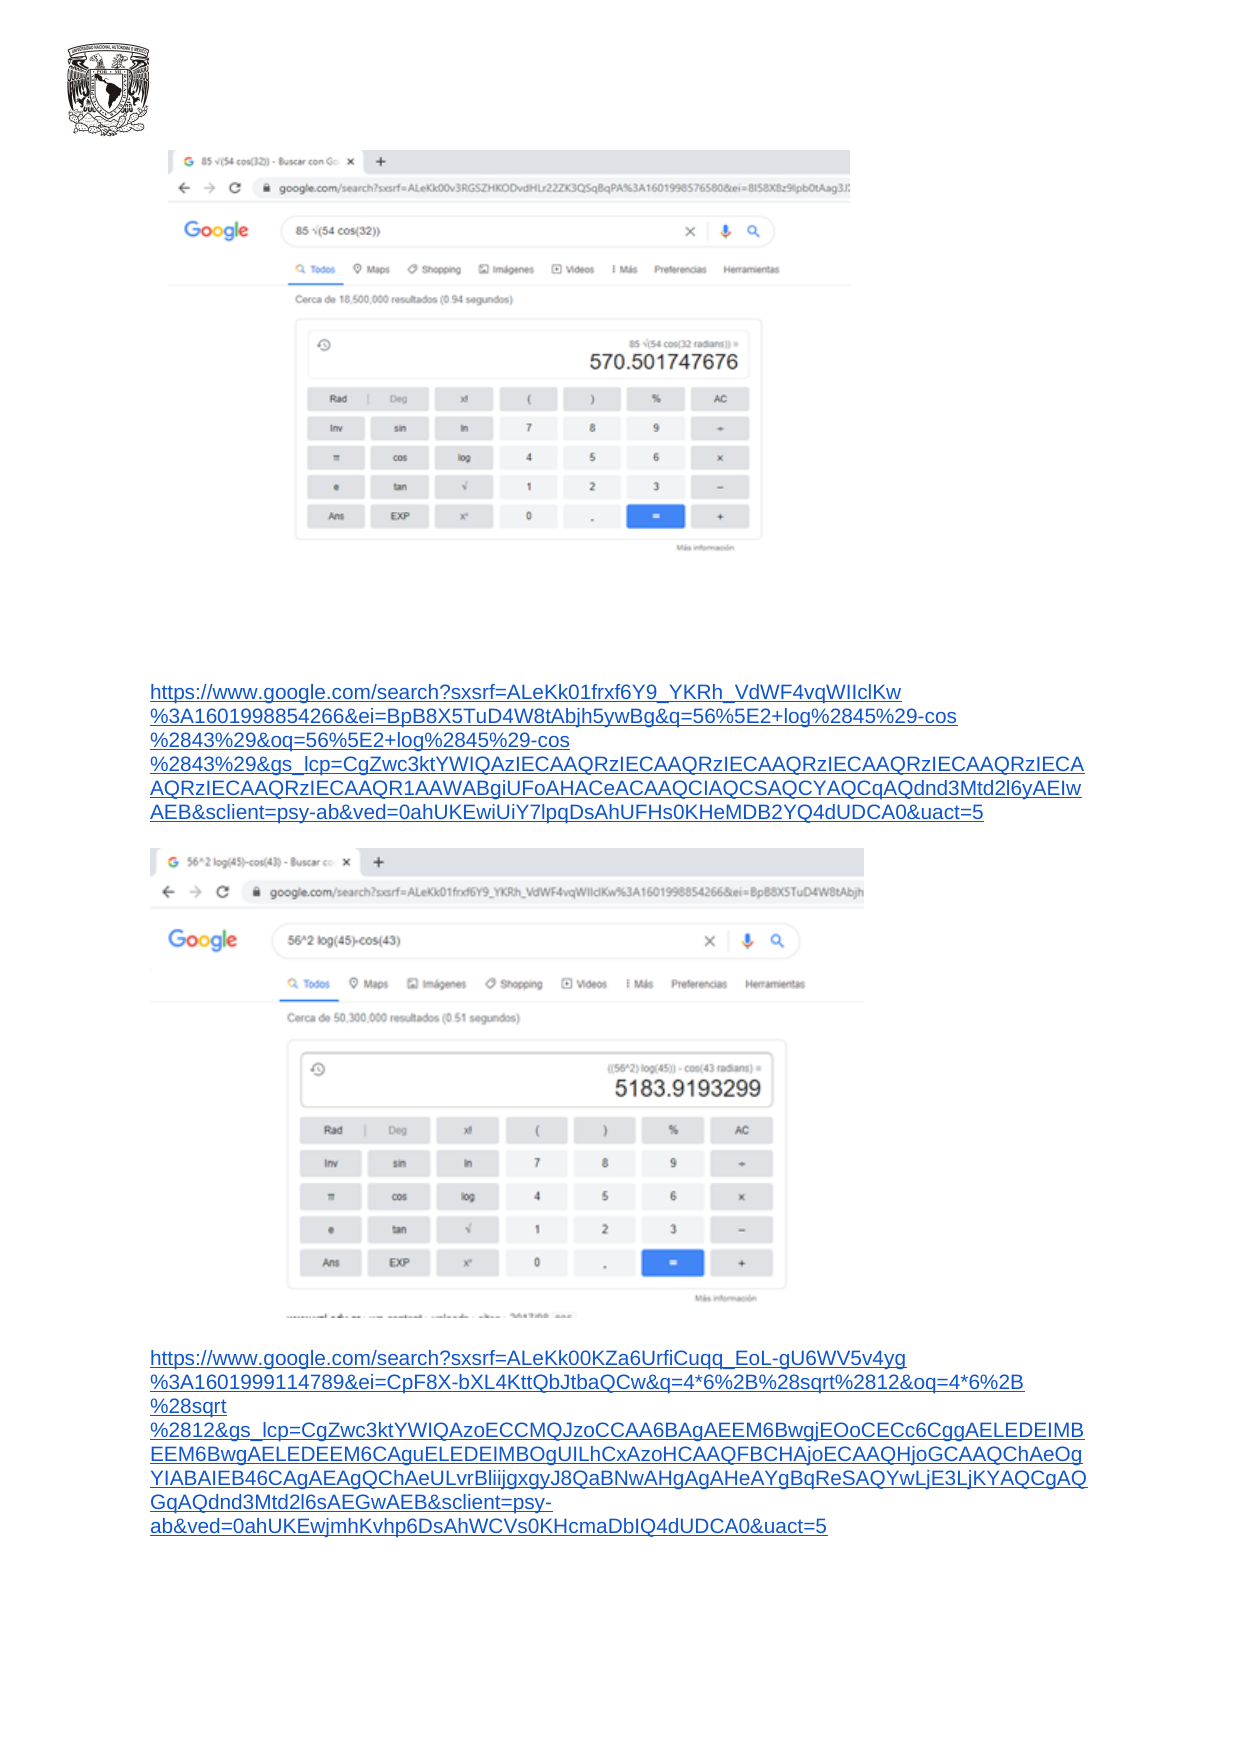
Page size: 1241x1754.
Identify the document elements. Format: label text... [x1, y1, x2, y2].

picture [167, 150, 850, 554]
text https://www.google.com/search?sxsrf=ALeKk01frxf6Y9_YKRh_VdWF4vqWIIclKw%3A1601998854266&ei=BpB8X5TuD4W8tAbjh5ywBg&q=56%5E2+log%2845%29-cos%2843%29&oq=56%5E2+log%2845%29-cos%2843%29&gs_lcp=CgZwc3ktYWIQAzIECAAQRzIECAAQRzIECAAQRzIECAAQRzIECAAQRzIECAAQRzIECAAQRzIECAAQR1AAWABgiUFoAHACeACAAQCIAQCSAQCYAQCqAQdnd3Mtd2l6yAEIwAEB&sclient=psy-ab&ved=0ahUKEwiUiY7lpqDsAhUFHs0KHeMDB2YQ4dUDCA0&uact=5 [150, 680, 1090, 824]
picture [150, 848, 864, 1318]
picture [67, 43, 150, 137]
text https://www.google.com/search?sxsrf=ALeKk00KZa6UrfiCuqq_EoL-gU6WV5v4yg%3A1601999114789&ei=CpF8X-bXL4KttQbJtbaQCw&q=4*6%2B%28sqrt%2812&oq=4*6%2B%28sqrt%2812&gs_lcp=CgZwc3ktYWIQAzoECCMQJzoCCAA6BAgAEEM6BwgjEOoCECc6CggAELEDEIMBEEM6BwgAELEDEEM6CAguELEDEIMBOgUILhCxAzoHCAAQFBCHAjoECAAQHjoGCAAQChAeOgYIABAIEB46CAgAEAgQChAeULvrBliijgxgyJ8QaBNwAHgAgAHeAYgBqReSAQYwLjE3LjKYAQCgAQGqAQdnd3Mtd2l6sAEGwAEB&sclient=psy-ab&ved=0ahUKEwjmhKvhp6DsAhWCVs0KHcmaDbIQ4dUDCA0&uact=5 [150, 1346, 1090, 1538]
